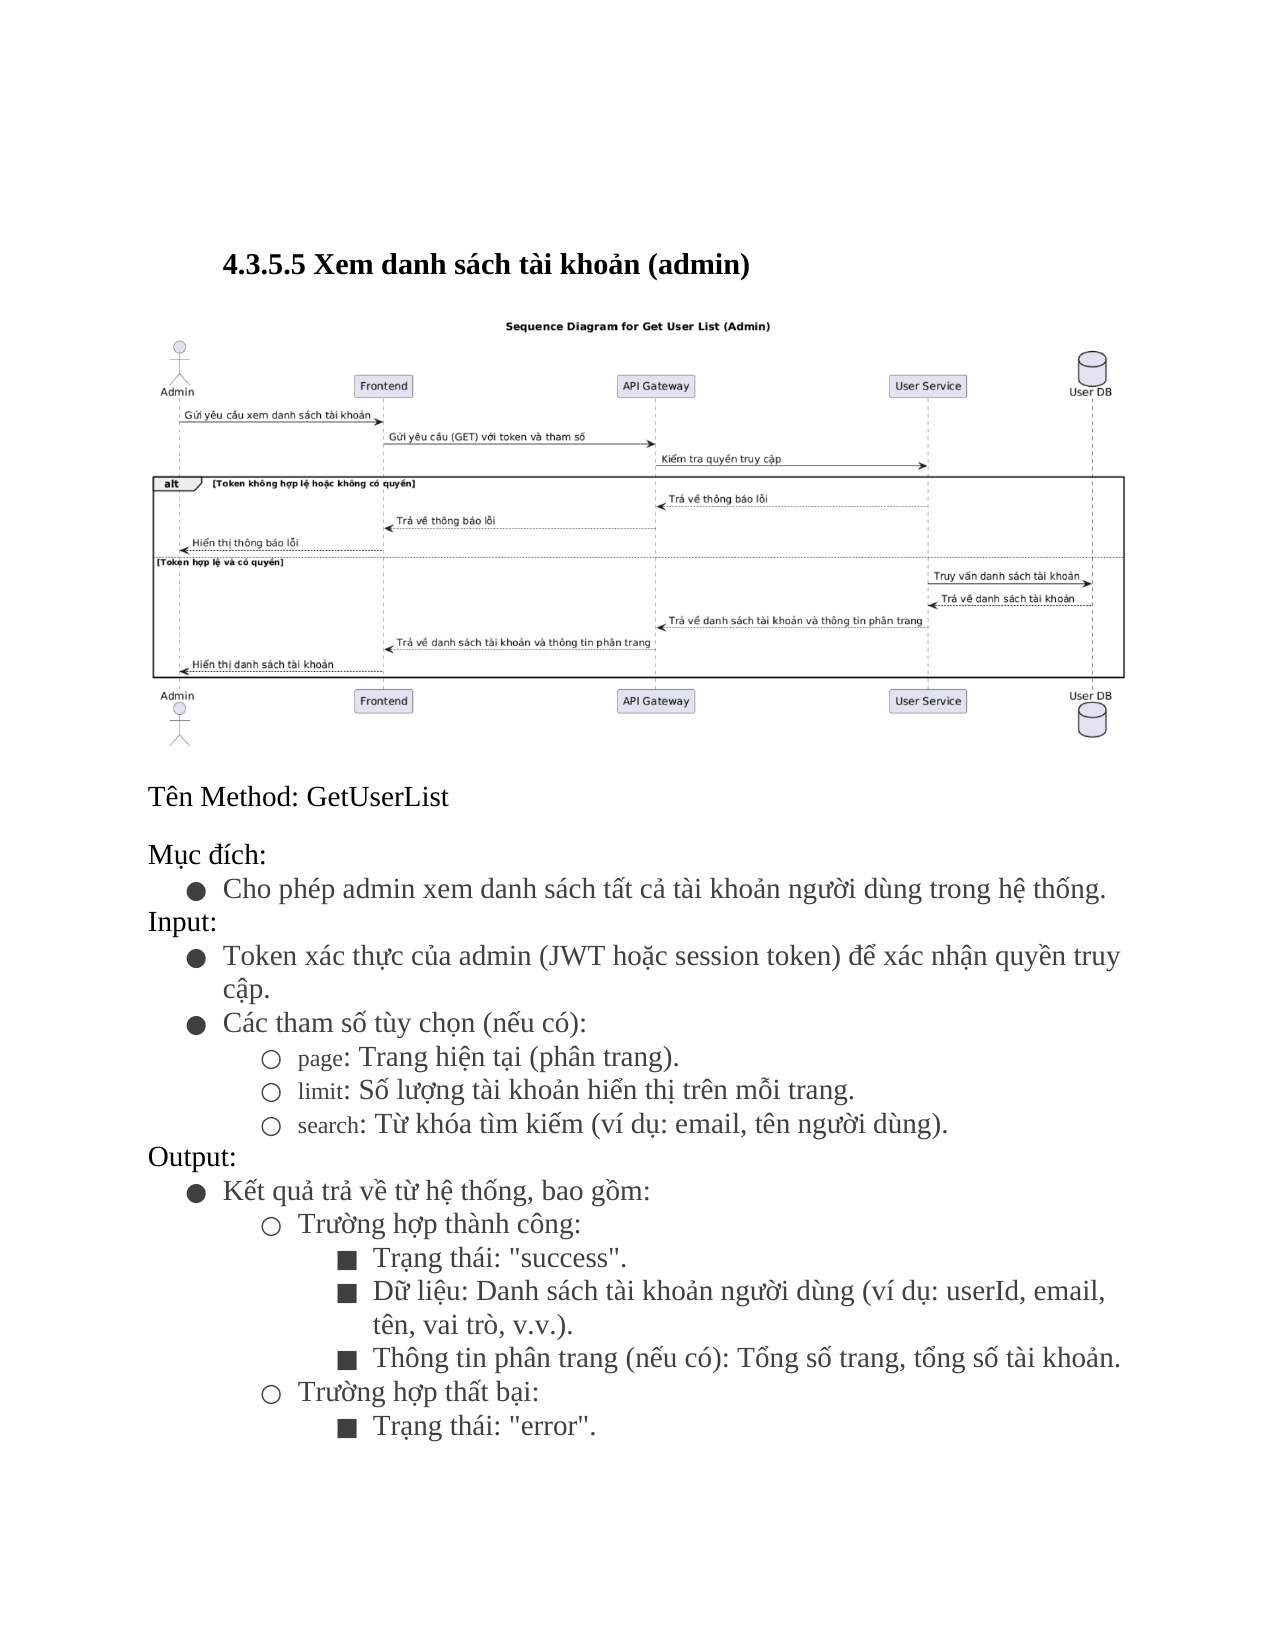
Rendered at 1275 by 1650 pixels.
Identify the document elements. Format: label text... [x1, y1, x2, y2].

list Cho phép admin xem danh sách tất cả tài khoản người dùng trong hệ thống. [185, 871, 1125, 904]
list Kết quả trả về từ hệ thống, bao gồm: [185, 1173, 1125, 1206]
picture [147, 310, 1125, 750]
list Dữ liệu: Danh sách tài khoản người dùng (ví dụ: userId, email, tên, vai trò, v.v.). [335, 1273, 1125, 1341]
list Thông tin phân trang (nếu có): Tổng số trang, tổng số tài khoản. [335, 1341, 1125, 1374]
list limit: Số lượng tài khoản hiển thị trên mỗi trang. [260, 1072, 1125, 1106]
list Các tham số tùy chọn (nếu có): [185, 1005, 1125, 1039]
list search: Từ khóa tìm kiếm (ví dụ: email, tên người dùng). [260, 1106, 1125, 1139]
text Tên Method: GetUserList [148, 779, 1125, 812]
text Output: [148, 1139, 1125, 1173]
list Trạng thái: "success". [335, 1240, 1125, 1273]
list Trạng thái: "error". [335, 1408, 1125, 1441]
text Mục đích: [148, 837, 1125, 871]
list Token xác thực của admin (JWT hoặc session token) để xác nhận quyền truy cập. [185, 938, 1125, 1005]
list Trường hợp thất bại: [260, 1374, 1125, 1408]
subtitle 4.3.5.5 Xem danh sách tài khoản (admin) [148, 246, 1125, 281]
text Input: [148, 904, 1125, 938]
list page: Trang hiện tại (phân trang). [260, 1039, 1125, 1072]
list Trường hợp thành công: [260, 1206, 1125, 1240]
